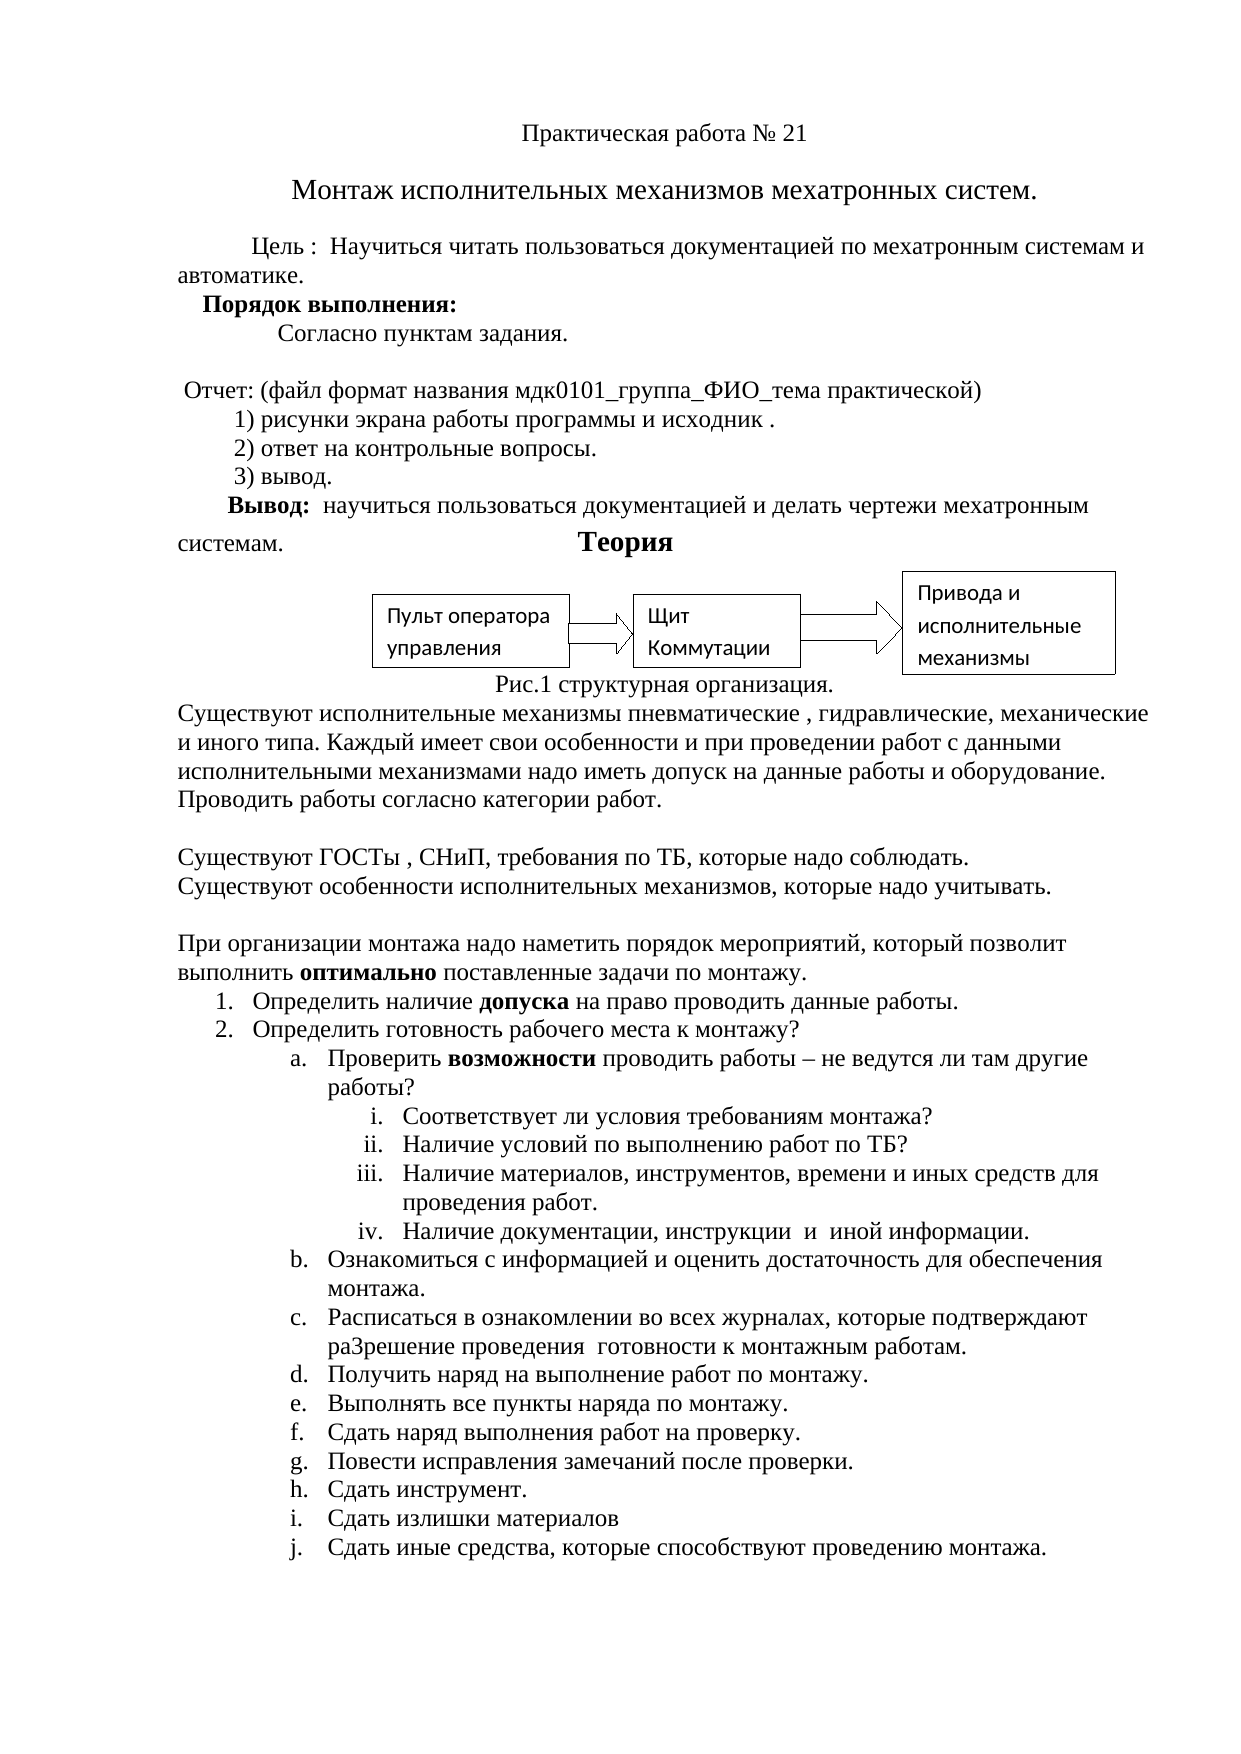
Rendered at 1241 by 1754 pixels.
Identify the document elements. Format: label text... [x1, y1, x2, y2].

text Вывод: научиться пользоваться документацией и делать чертежи мехатронным системам. Теория [177, 490, 1152, 557]
text Существуют особенности исполнительных механизмов, которые надо учитывать. [177, 871, 1152, 899]
text 2) ответ на контрольные вопросы. [177, 433, 1152, 461]
list Сдать иные средства, которые способствуют проведению монтажа. [290, 1532, 1152, 1561]
list Ознакомиться с информацией и оценить достаточность для обеспечения монтажа. [290, 1244, 1152, 1302]
list Сдать излишки материалов [290, 1503, 1152, 1532]
text Монтаж исполнительных механизмов мехатронных систем. [177, 172, 1152, 206]
text Порядок выполнения: [177, 289, 1152, 318]
list Наличие материалов, инструментов, времени и иных средств для проведения работ. [383, 1158, 1152, 1216]
list Расписаться в ознакомлении во всех журналах, которые подтверждают ра3решение проведения готовности к монтажным работам. [290, 1302, 1152, 1359]
text 1) рисунки экрана работы программы и исходник . [177, 404, 1152, 433]
text Практическая работа № 21 [177, 118, 1152, 147]
text Рис.1 структурная организация. [177, 669, 1152, 698]
list Проверить возможности проводить работы – не ведутся ли там другие работы? [290, 1043, 1152, 1101]
list Наличие условий по выполнению работ по ТБ? [383, 1129, 1152, 1158]
text Согласно пунктам задания. [177, 318, 1152, 346]
list Сдать наряд выполнения работ на проверку. [290, 1417, 1152, 1446]
list Сдать инструмент. [290, 1474, 1152, 1503]
list Определить готовность рабочего места к монтажу? [215, 1014, 1152, 1043]
list Получить наряд на выполнение работ по монтажу. [290, 1359, 1152, 1388]
text Отчет: (файл формат названия мдк0101_группа_ФИО_тема практической) [177, 375, 1152, 404]
text При организации монтажа надо наметить порядок мероприятий, который позволит выполнить оптимально поставленные задачи по монтажу. [177, 928, 1152, 986]
text Существуют ГОСТы , СНиП, требования по ТБ, которые надо соблюдать. [177, 842, 1152, 871]
list Соответствует ли условия требованиям монтажа? [383, 1101, 1152, 1129]
list Наличие документации, инструкции и иной информации. [383, 1216, 1152, 1244]
text Цель : Научиться читать пользоваться документацией по мехатронным системам и автоматике. [177, 231, 1152, 289]
text Существуют исполнительные механизмы пневматические , гидравлические, механические и иного типа. Каждый имеет свои особенности и при проведении работ с данными исполнительными механизмами надо иметь допуск на данные работы и оборудование. Проводить работы согласно категории работ. [177, 698, 1152, 813]
list Выполнять все пункты наряда по монтажу. [290, 1388, 1152, 1417]
text 3) вывод. [177, 461, 1152, 490]
list Повести исправления замечаний после проверки. [290, 1446, 1152, 1474]
list Определить наличие допуска на право проводить данные работы. [215, 986, 1152, 1014]
